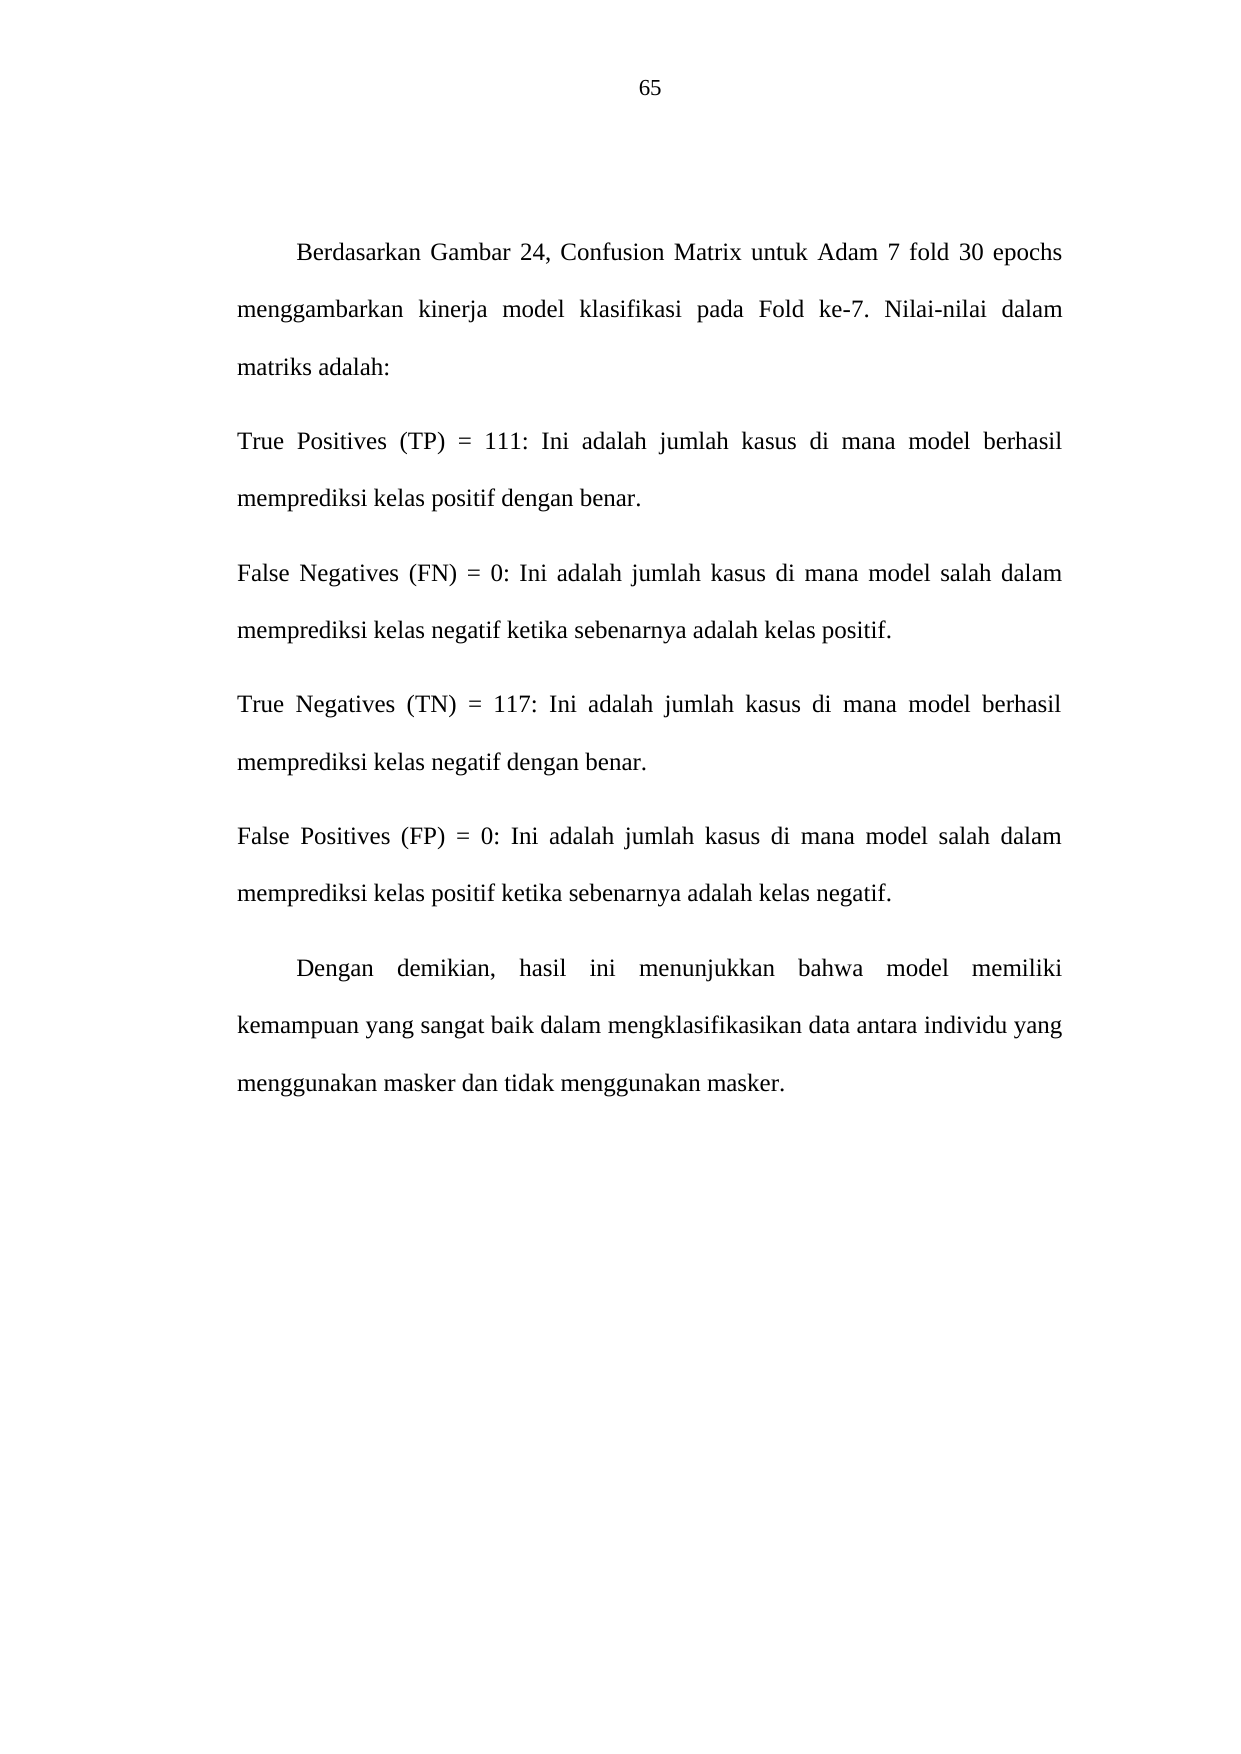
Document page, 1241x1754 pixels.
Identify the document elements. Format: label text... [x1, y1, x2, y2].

text True Positives (TP) = 111: Ini adalah jumlah kasus di mana model berhasil memprediksi kelas positif dengan benar. [237, 426, 1063, 512]
text Berdasarkan Gambar 24, Confusion Matrix untuk Adam 7 fold 30 epochs menggambarkan kinerja model klasifikasi pada Fold ke-7. Nilai-nilai dalam matriks adalah: [237, 237, 1063, 381]
text False Negatives (FN) = 0: Ini adalah jumlah kasus di mana model salah dalam memprediksi kelas negatif ketika sebenarnya adalah kelas positif. [237, 558, 1063, 644]
text Dengan demikian, hasil ini menunjukkan bahwa model memiliki kemampuan yang sangat baik dalam mengklasifikasikan data antara individu yang menggunakan masker dan tidak menggunakan masker. [237, 953, 1063, 1096]
text True Negatives (TN) = 117: Ini adalah jumlah kasus di mana model berhasil memprediksi kelas negatif dengan benar. [237, 689, 1063, 776]
text False Positives (FP) = 0: Ini adalah jumlah kasus di mana model salah dalam memprediksi kelas positif ketika sebenarnya adalah kelas negatif. [237, 821, 1063, 907]
